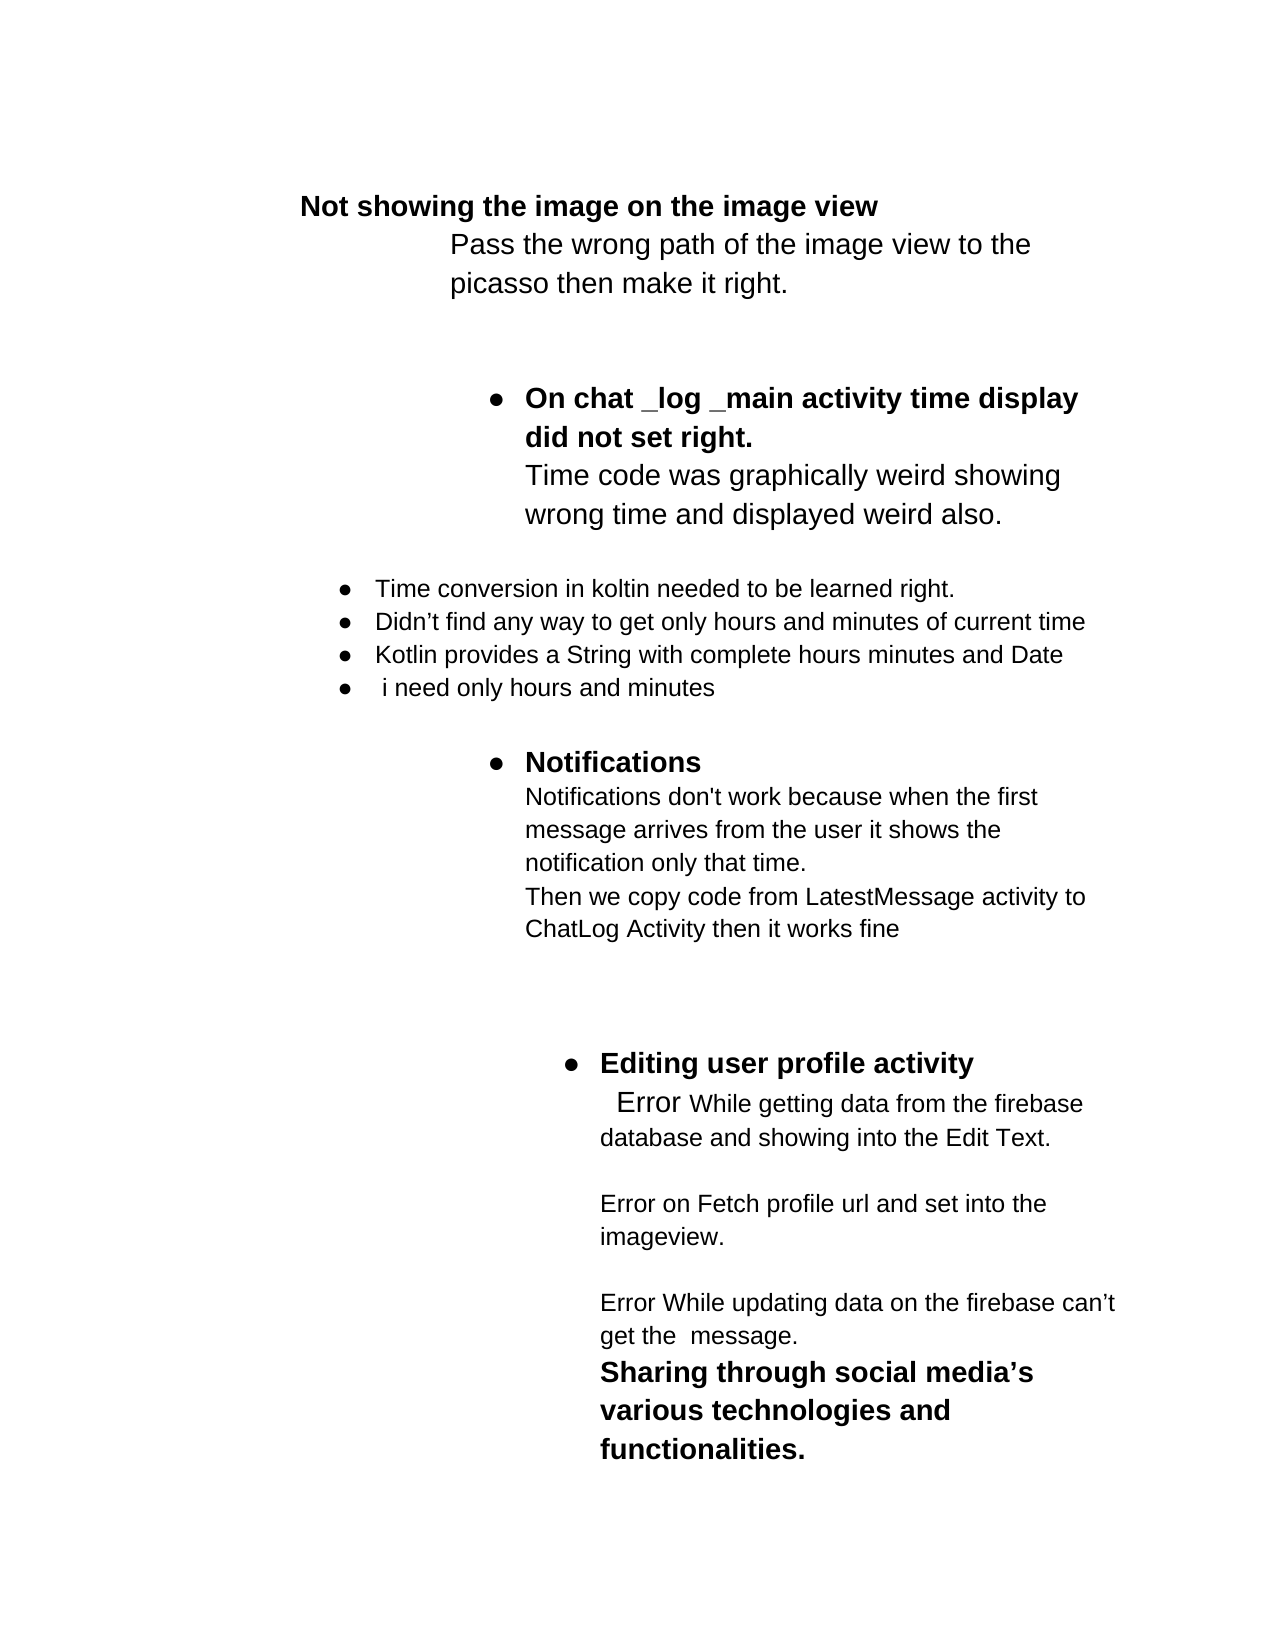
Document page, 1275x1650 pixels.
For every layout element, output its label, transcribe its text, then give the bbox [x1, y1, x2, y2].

text Pass the wrong path of the image view to the picasso then make it right. [450, 227, 1125, 299]
list Notifications Notifications don't work because when the first message arrives from the user it shows the notification only that time. [487, 744, 1125, 877]
list i need only hours and minutes [337, 673, 1125, 702]
list Didn’t find any way to get only hours and minutes of current time [337, 607, 1125, 636]
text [600, 1288, 1125, 1465]
text Error on Fetch profile url and set into the imageview. [600, 1189, 1125, 1251]
list On chat _log _main activity time display did not set right. Time code was graphically weird showing wrong time and displayed weird also. [487, 381, 1125, 530]
list Editing user profile activity Error While getting data from the firebase database and showing into the Edit Text. [562, 1047, 1125, 1152]
list Kotlin provides a String with complete hours minutes and Date [337, 640, 1125, 669]
list Time conversion in koltin needed to be learned right. [337, 574, 1125, 603]
text Then we copy code from LatestMessage activity to ChatLog Activity then it works fine [525, 881, 1125, 943]
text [300, 150, 1125, 222]
